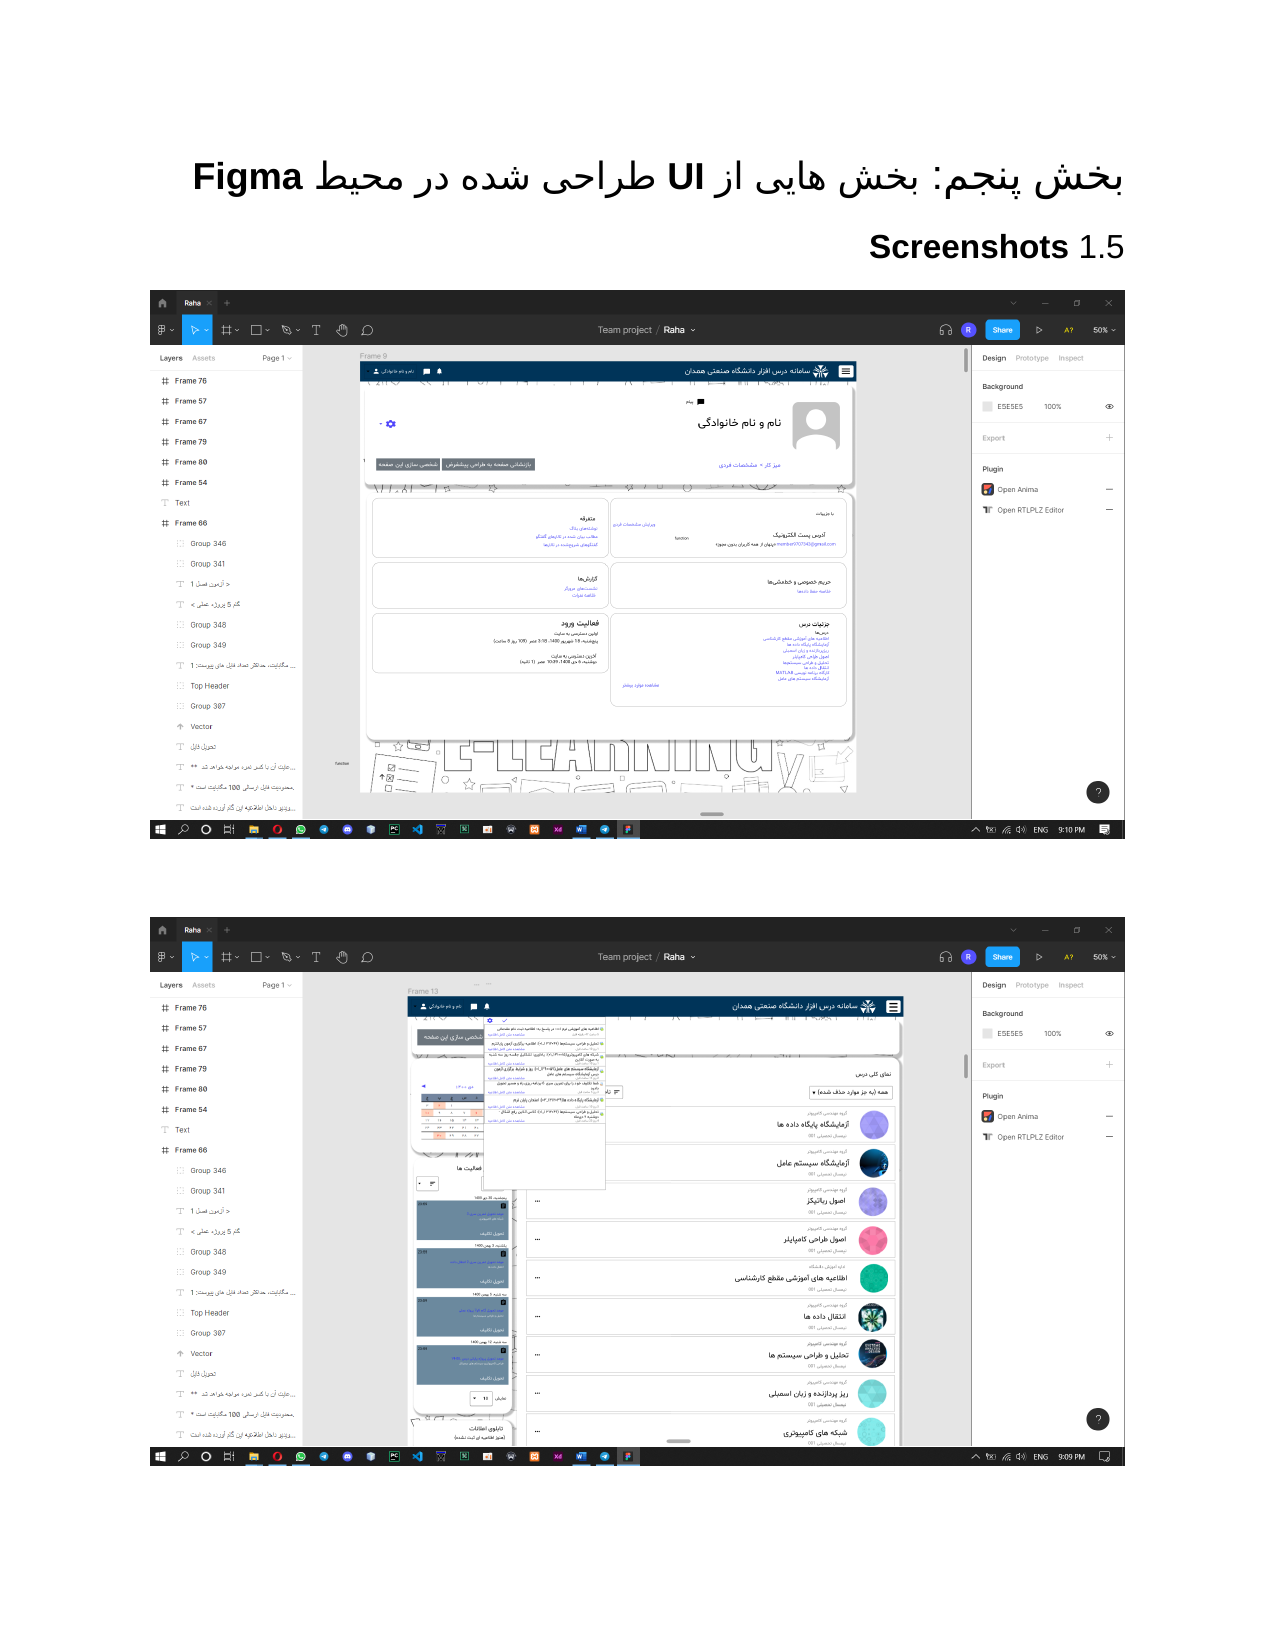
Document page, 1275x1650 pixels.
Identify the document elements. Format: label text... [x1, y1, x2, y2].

subtitle 1.5 Screenshots [150, 227, 1125, 266]
picture [150, 290, 1125, 839]
picture [150, 917, 1125, 1466]
subtitle بخش پنجم: بخش هایی از UI طراحی شده در محیط Figma [150, 150, 1125, 198]
